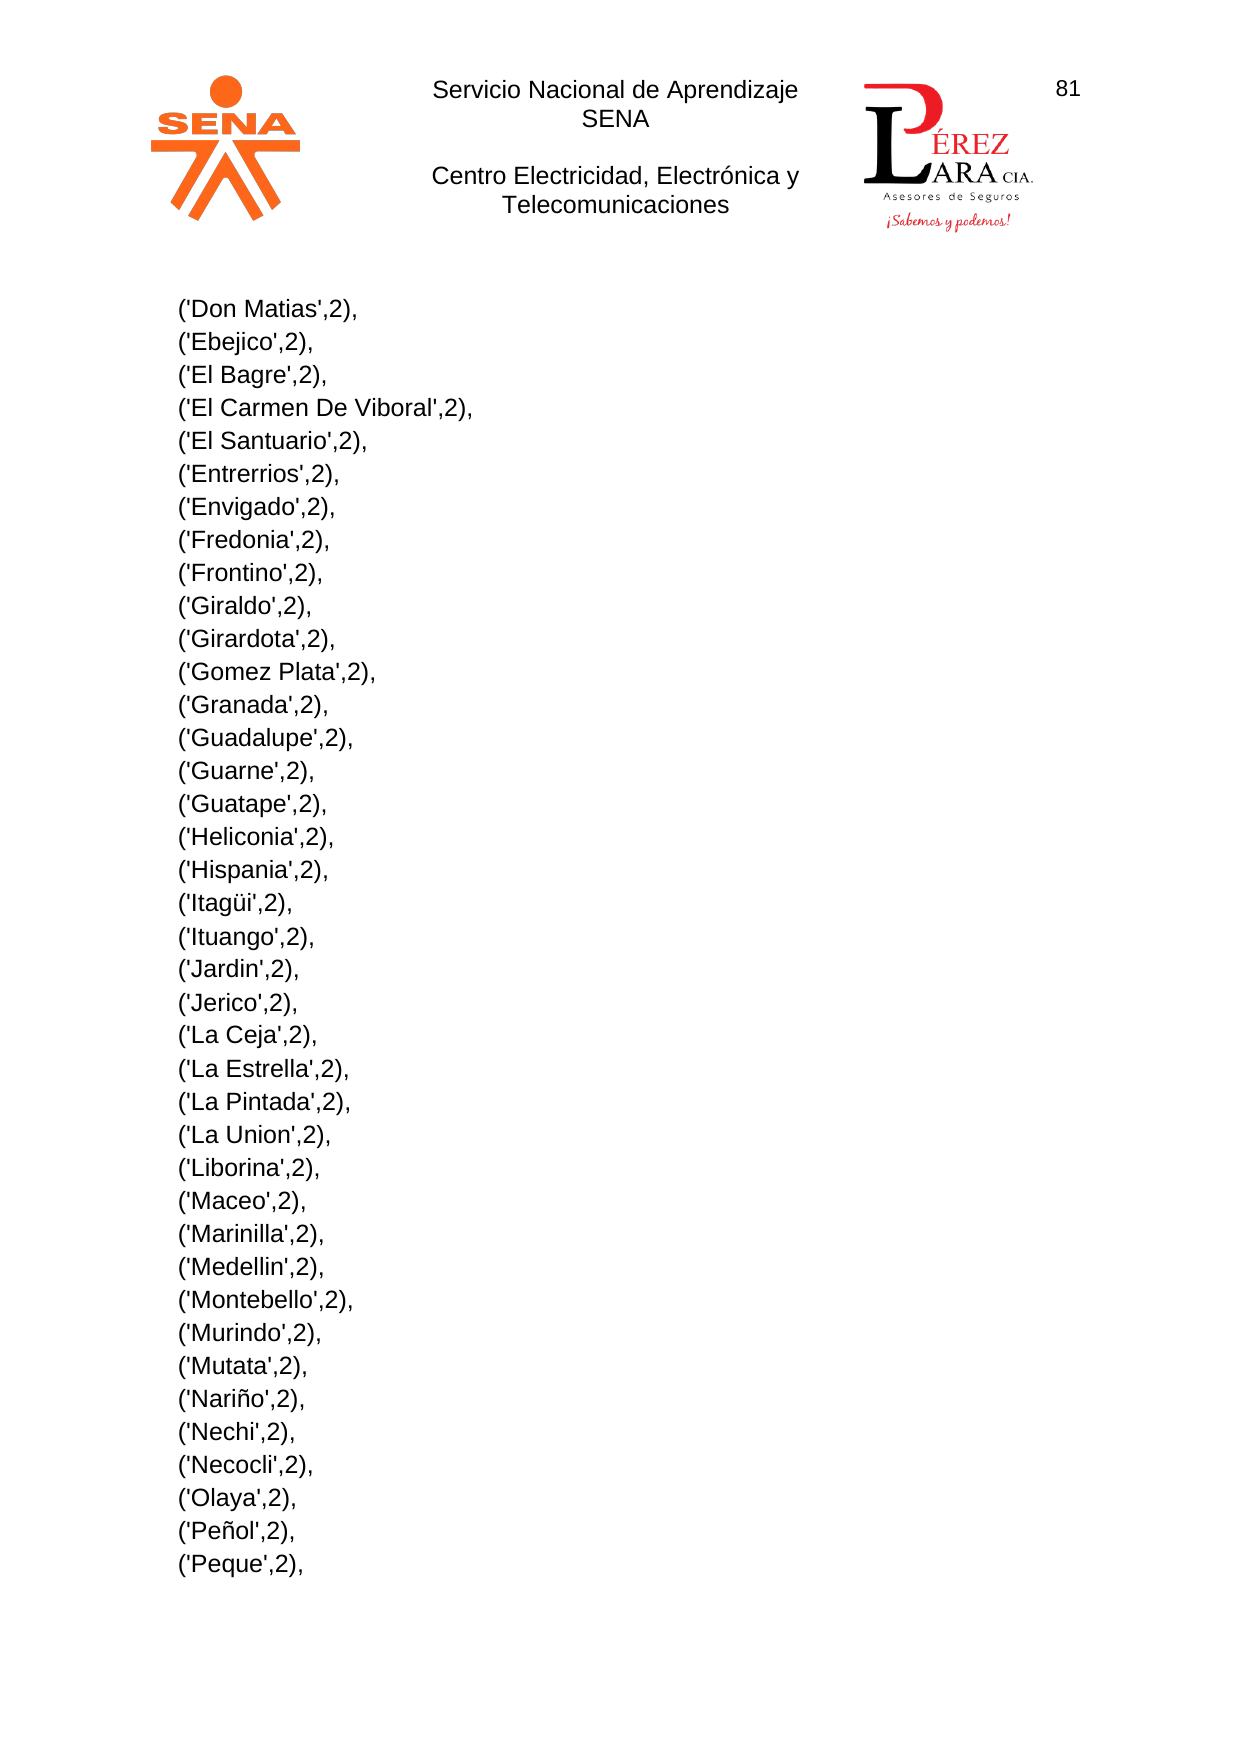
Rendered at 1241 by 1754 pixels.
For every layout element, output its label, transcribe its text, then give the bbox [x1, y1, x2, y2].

text ('Gomez Plata',2), [150, 657, 1090, 686]
text ('Don Matias',2), [150, 294, 1090, 323]
picture [150, 75, 300, 222]
text ('Nechi',2), [150, 1417, 1090, 1446]
text ('La Ceja',2), [150, 1021, 1090, 1049]
text ('Peñol',2), [150, 1516, 1090, 1544]
text ('Liborina',2), [150, 1153, 1090, 1181]
text ('Envigado',2), [150, 492, 1090, 521]
text ('Jerico',2), [150, 987, 1090, 1016]
text ('Hispania',2), [150, 855, 1090, 884]
text ('Guatape',2), [150, 789, 1090, 818]
text ('Girardota',2), [150, 624, 1090, 653]
text ('Necocli',2), [150, 1450, 1090, 1478]
text ('Heliconia',2), [150, 822, 1090, 851]
text ('Fredonia',2), [150, 525, 1090, 554]
picture [858, 75, 1037, 246]
text ('Granada',2), [150, 690, 1090, 719]
text ('Olaya',2), [150, 1483, 1090, 1512]
text ('La Union',2), [150, 1119, 1090, 1148]
text ('Marinilla',2), [150, 1219, 1090, 1247]
text ('Frontino',2), [150, 558, 1090, 587]
text ('Montebello',2), [150, 1285, 1090, 1313]
text ('Murindo',2), [150, 1318, 1090, 1346]
text ('Giraldo',2), [150, 591, 1090, 620]
text ('Maceo',2), [150, 1186, 1090, 1214]
text ('La Estrella',2), [150, 1053, 1090, 1082]
text ('El Carmen De Viboral',2), [150, 393, 1090, 422]
text ('Guarne',2), [150, 756, 1090, 785]
text ('El Bagre',2), [150, 360, 1090, 389]
text ('Nariño',2), [150, 1384, 1090, 1412]
text ('Peque',2), [150, 1549, 1090, 1578]
text ('El Santuario',2), [150, 426, 1090, 455]
text ('Ituango',2), [150, 921, 1090, 950]
text ('Entrerrios',2), [150, 459, 1090, 488]
text ('Mutata',2), [150, 1351, 1090, 1379]
text ('Ebejico',2), [150, 327, 1090, 356]
text ('Jardin',2), [150, 954, 1090, 983]
text ('Guadalupe',2), [150, 723, 1090, 752]
text ('La Pintada',2), [150, 1087, 1090, 1115]
text ('Itagüi',2), [150, 888, 1090, 917]
text ('Medellin',2), [150, 1252, 1090, 1280]
